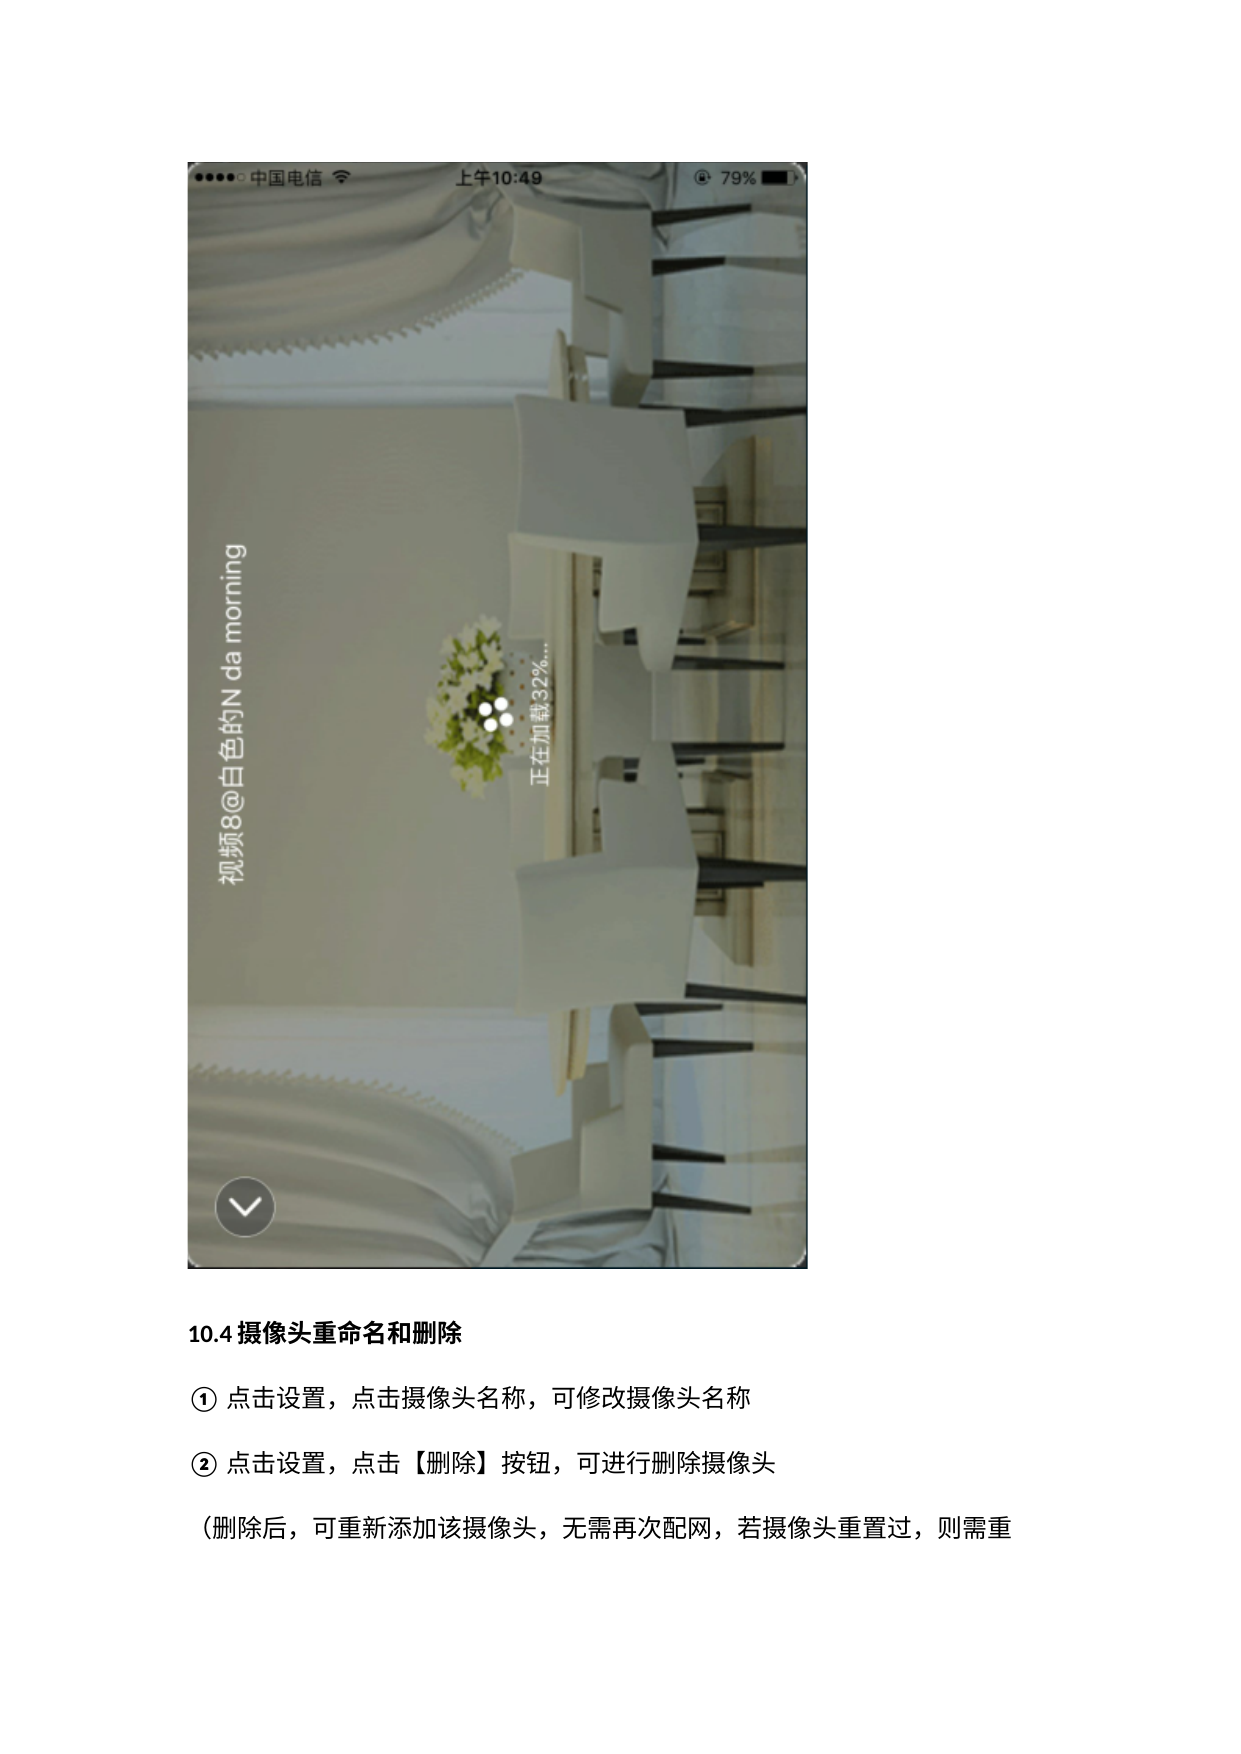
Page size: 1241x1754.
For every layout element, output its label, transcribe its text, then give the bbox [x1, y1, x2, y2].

picture [187, 162, 808, 1269]
list ①点击设置，点击摄像头名称，可修改摄像头名称 [187, 1364, 1028, 1429]
list 10.4摄像头重命名和删除 [187, 1299, 1028, 1364]
list ②点击设置，点击【删除】按钮，可进行删除摄像头 [187, 1429, 1028, 1494]
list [187, 1494, 1028, 1559]
